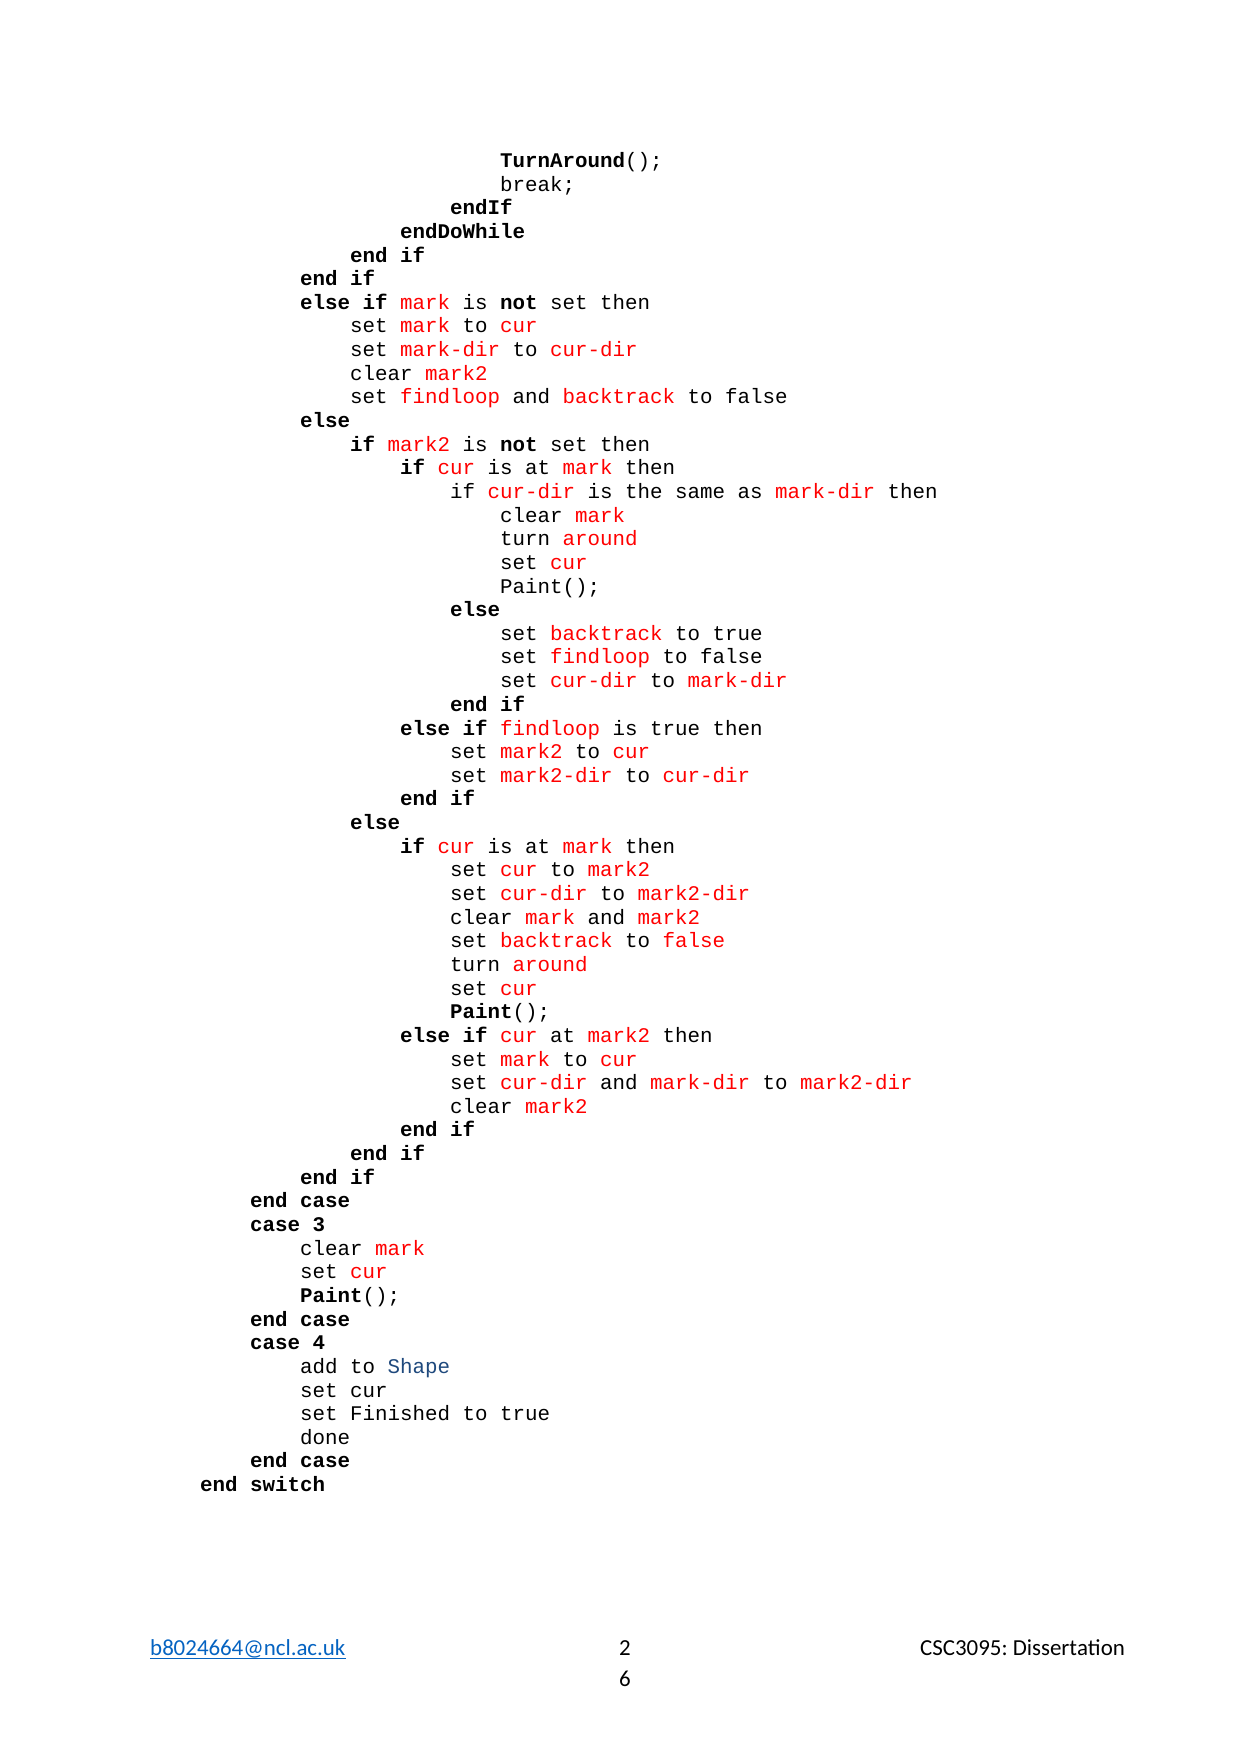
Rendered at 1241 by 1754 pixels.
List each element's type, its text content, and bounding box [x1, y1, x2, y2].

text end if [150, 1143, 1090, 1167]
text clear mark [150, 1238, 1090, 1261]
text else [150, 410, 1090, 434]
text end switch [150, 1474, 1090, 1498]
text set mark2-dir to cur-dir [150, 765, 1090, 788]
text turn around [150, 954, 1090, 978]
text end if [150, 268, 1090, 292]
text clear mark2 [150, 1096, 1090, 1119]
text if cur is at mark then [150, 457, 1090, 481]
text end if [150, 788, 1090, 812]
text turn around [150, 528, 1090, 552]
text add to Shape [150, 1356, 1090, 1379]
text set mark to cur [150, 316, 1090, 339]
text else if findloop is true then [150, 717, 1090, 741]
text set Finished to true [150, 1403, 1090, 1427]
text endDoWhile [150, 221, 1090, 244]
text clear mark and mark2 [150, 907, 1090, 930]
text end if [150, 694, 1090, 717]
text case 3 [150, 1214, 1090, 1238]
text set findloop and backtrack to false [150, 386, 1090, 410]
text clear mark2 [150, 363, 1090, 386]
text if cur-dir is the same as mark-dir then [150, 481, 1090, 505]
text if cur is at mark then [150, 836, 1090, 859]
text set cur [150, 1379, 1090, 1403]
text done [150, 1427, 1090, 1451]
text else if mark is not set then [150, 292, 1090, 316]
text set cur-dir to mark2-dir [150, 883, 1090, 907]
text set findloop to false [150, 647, 1090, 670]
text end if [150, 1119, 1090, 1143]
text set mark2 to cur [150, 741, 1090, 765]
text set backtrack to true [150, 623, 1090, 647]
text Paint(); [150, 1001, 1090, 1025]
text set cur [150, 978, 1090, 1001]
text end case [150, 1451, 1090, 1474]
text end case [150, 1309, 1090, 1332]
text case 4 [150, 1332, 1090, 1356]
text set mark to cur [150, 1048, 1090, 1072]
text Paint(); [150, 1285, 1090, 1309]
text set cur [150, 1261, 1090, 1285]
text if mark2 is not set then [150, 434, 1090, 457]
text set cur-dir and mark-dir to mark2-dir [150, 1072, 1090, 1096]
text else [150, 599, 1090, 623]
text else if cur at mark2 then [150, 1025, 1090, 1048]
text set cur-dir to mark-dir [150, 670, 1090, 694]
text end if [150, 244, 1090, 268]
text Paint(); [150, 576, 1090, 599]
text endIf [150, 197, 1090, 221]
text set mark-dir to cur-dir [150, 339, 1090, 363]
text TurnAround(); [150, 150, 1090, 174]
text break; [150, 174, 1090, 197]
text else [150, 812, 1090, 836]
text set cur to mark2 [150, 859, 1090, 883]
text end if [150, 1167, 1090, 1190]
text clear mark [150, 505, 1090, 528]
text end case [150, 1190, 1090, 1214]
text set cur [150, 552, 1090, 576]
text set backtrack to false [150, 930, 1090, 954]
